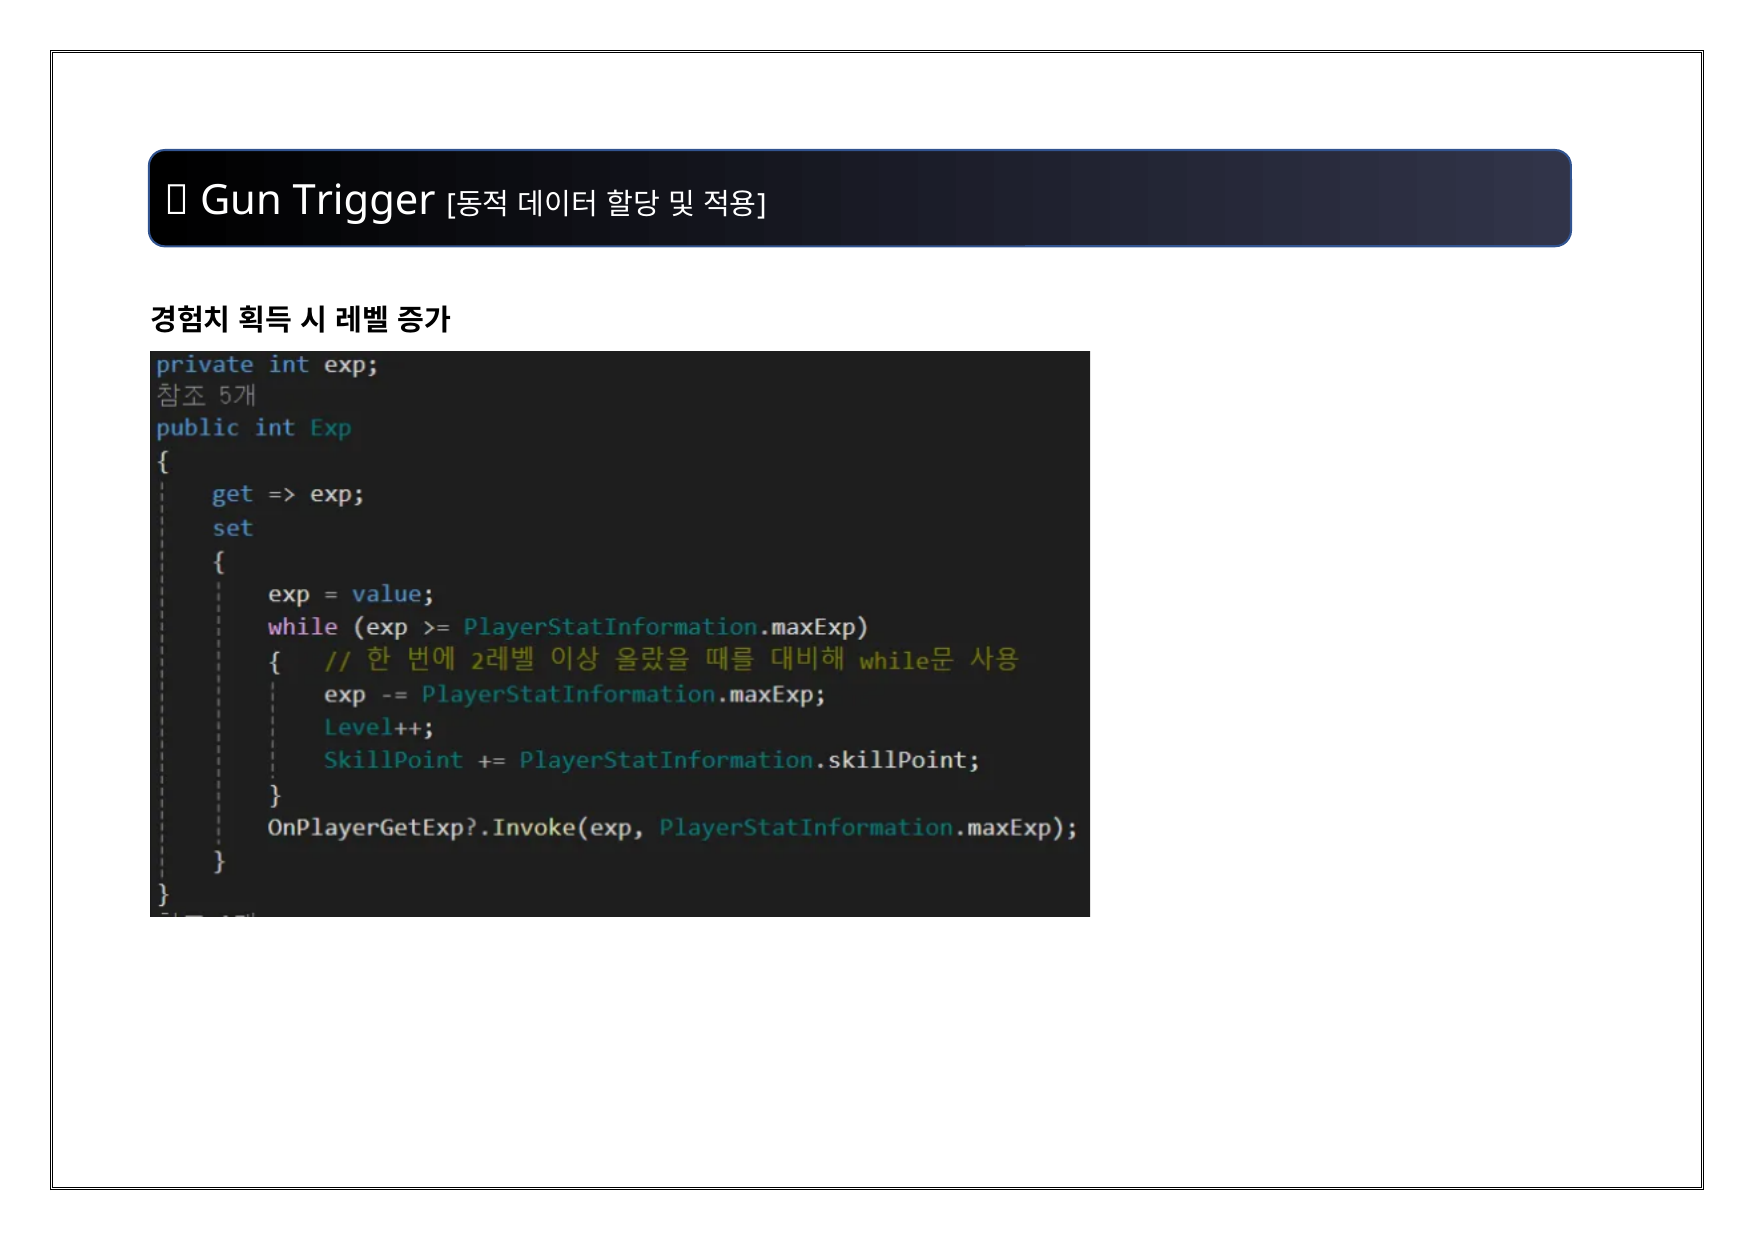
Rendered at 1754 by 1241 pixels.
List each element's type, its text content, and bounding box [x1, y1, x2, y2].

picture [150, 351, 1091, 917]
subtitle 경험치 획득 시 레벨 증가 [150, 297, 1577, 339]
